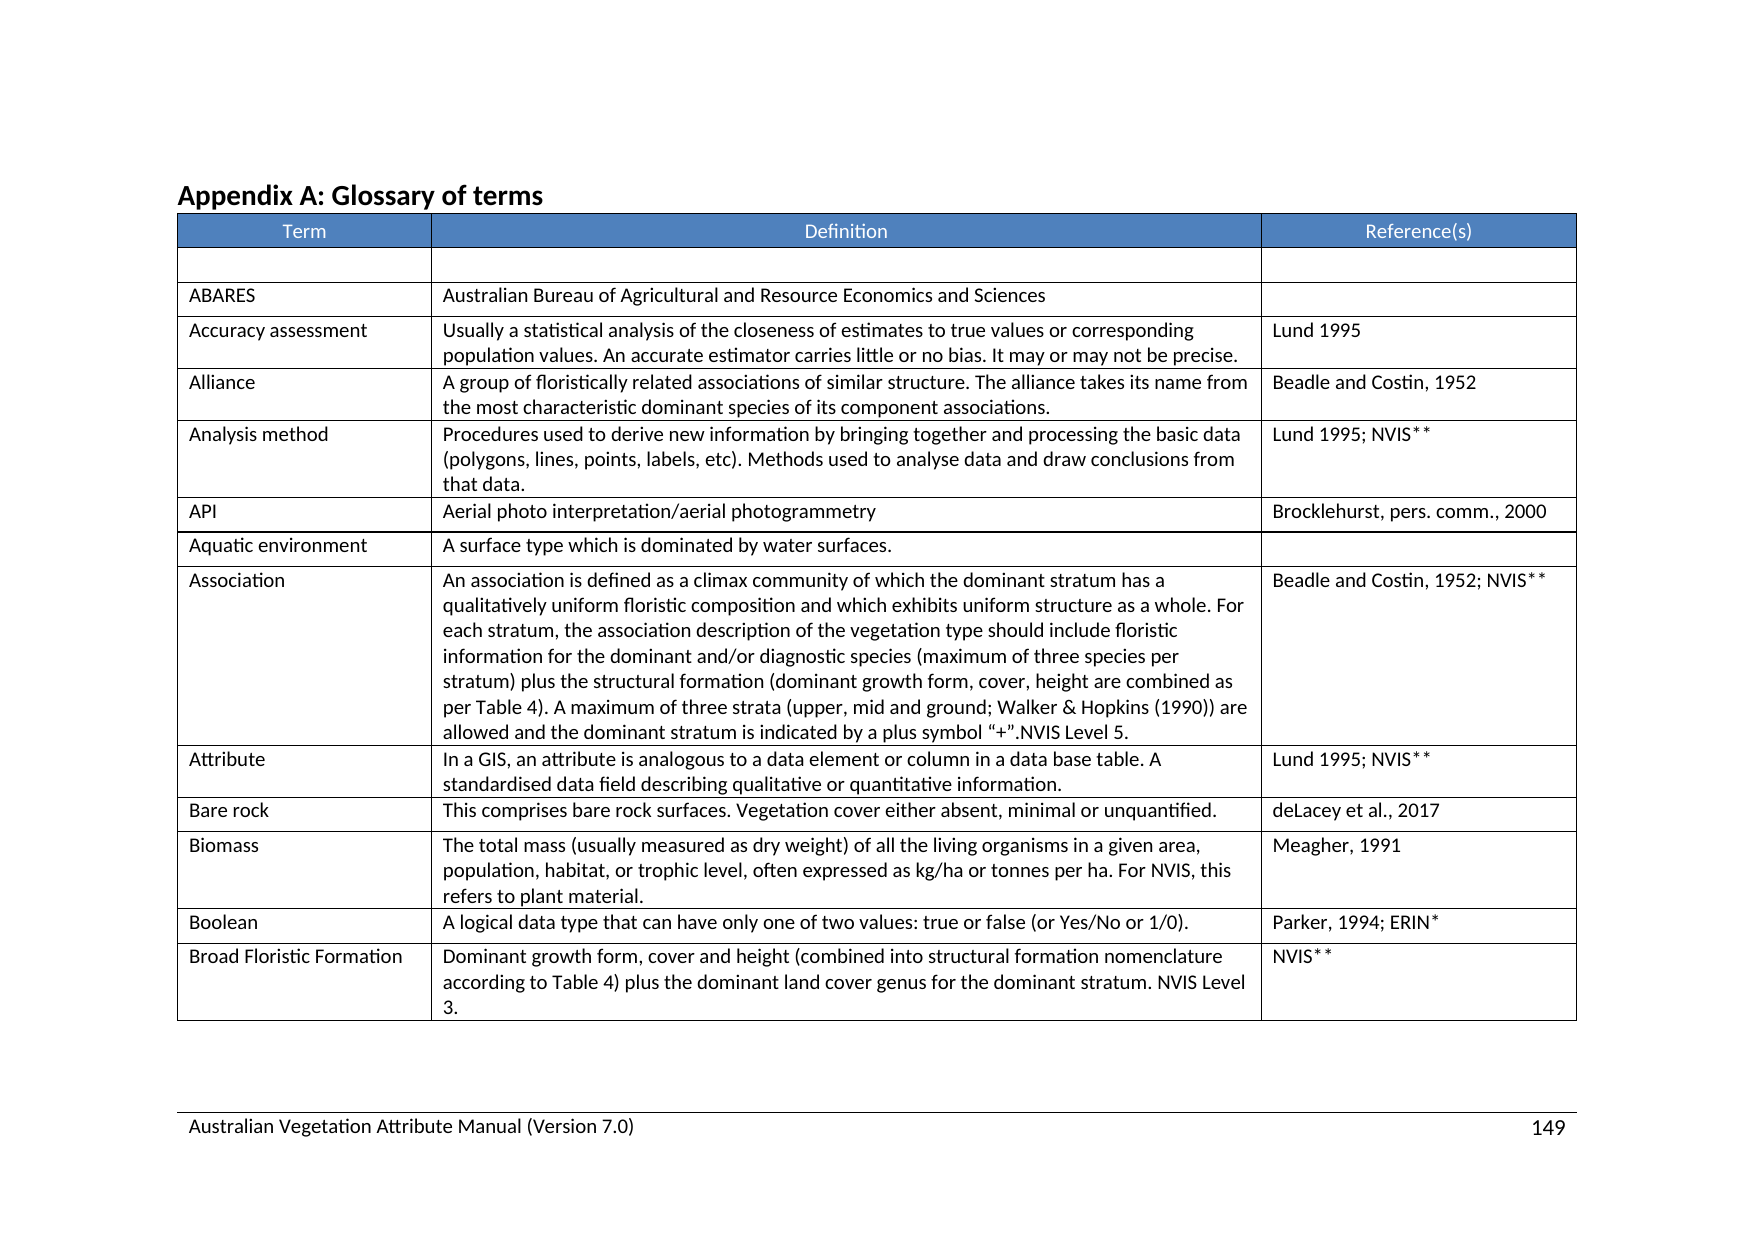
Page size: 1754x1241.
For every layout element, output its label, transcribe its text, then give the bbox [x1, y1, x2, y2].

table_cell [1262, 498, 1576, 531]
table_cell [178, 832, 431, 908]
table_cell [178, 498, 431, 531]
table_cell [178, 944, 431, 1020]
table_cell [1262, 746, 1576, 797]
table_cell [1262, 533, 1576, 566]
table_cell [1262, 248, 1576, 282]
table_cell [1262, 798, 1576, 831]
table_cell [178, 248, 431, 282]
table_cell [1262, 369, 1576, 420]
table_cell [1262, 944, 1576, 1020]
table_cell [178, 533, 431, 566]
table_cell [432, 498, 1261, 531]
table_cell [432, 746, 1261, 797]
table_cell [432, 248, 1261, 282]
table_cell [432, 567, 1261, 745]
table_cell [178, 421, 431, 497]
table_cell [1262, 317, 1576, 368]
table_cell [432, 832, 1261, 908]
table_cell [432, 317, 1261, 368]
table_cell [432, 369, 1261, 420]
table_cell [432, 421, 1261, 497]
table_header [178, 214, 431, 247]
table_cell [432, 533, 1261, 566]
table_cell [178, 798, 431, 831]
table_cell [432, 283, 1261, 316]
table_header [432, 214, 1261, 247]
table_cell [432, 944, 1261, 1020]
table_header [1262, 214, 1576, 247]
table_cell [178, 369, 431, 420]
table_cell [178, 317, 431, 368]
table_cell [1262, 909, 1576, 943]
text Appendix A: Glossary of terms [177, 177, 1577, 213]
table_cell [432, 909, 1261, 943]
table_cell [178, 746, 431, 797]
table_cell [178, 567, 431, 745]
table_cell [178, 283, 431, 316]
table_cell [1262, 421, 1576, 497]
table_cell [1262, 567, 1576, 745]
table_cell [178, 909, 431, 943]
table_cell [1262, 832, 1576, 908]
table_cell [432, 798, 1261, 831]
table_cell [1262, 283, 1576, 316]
